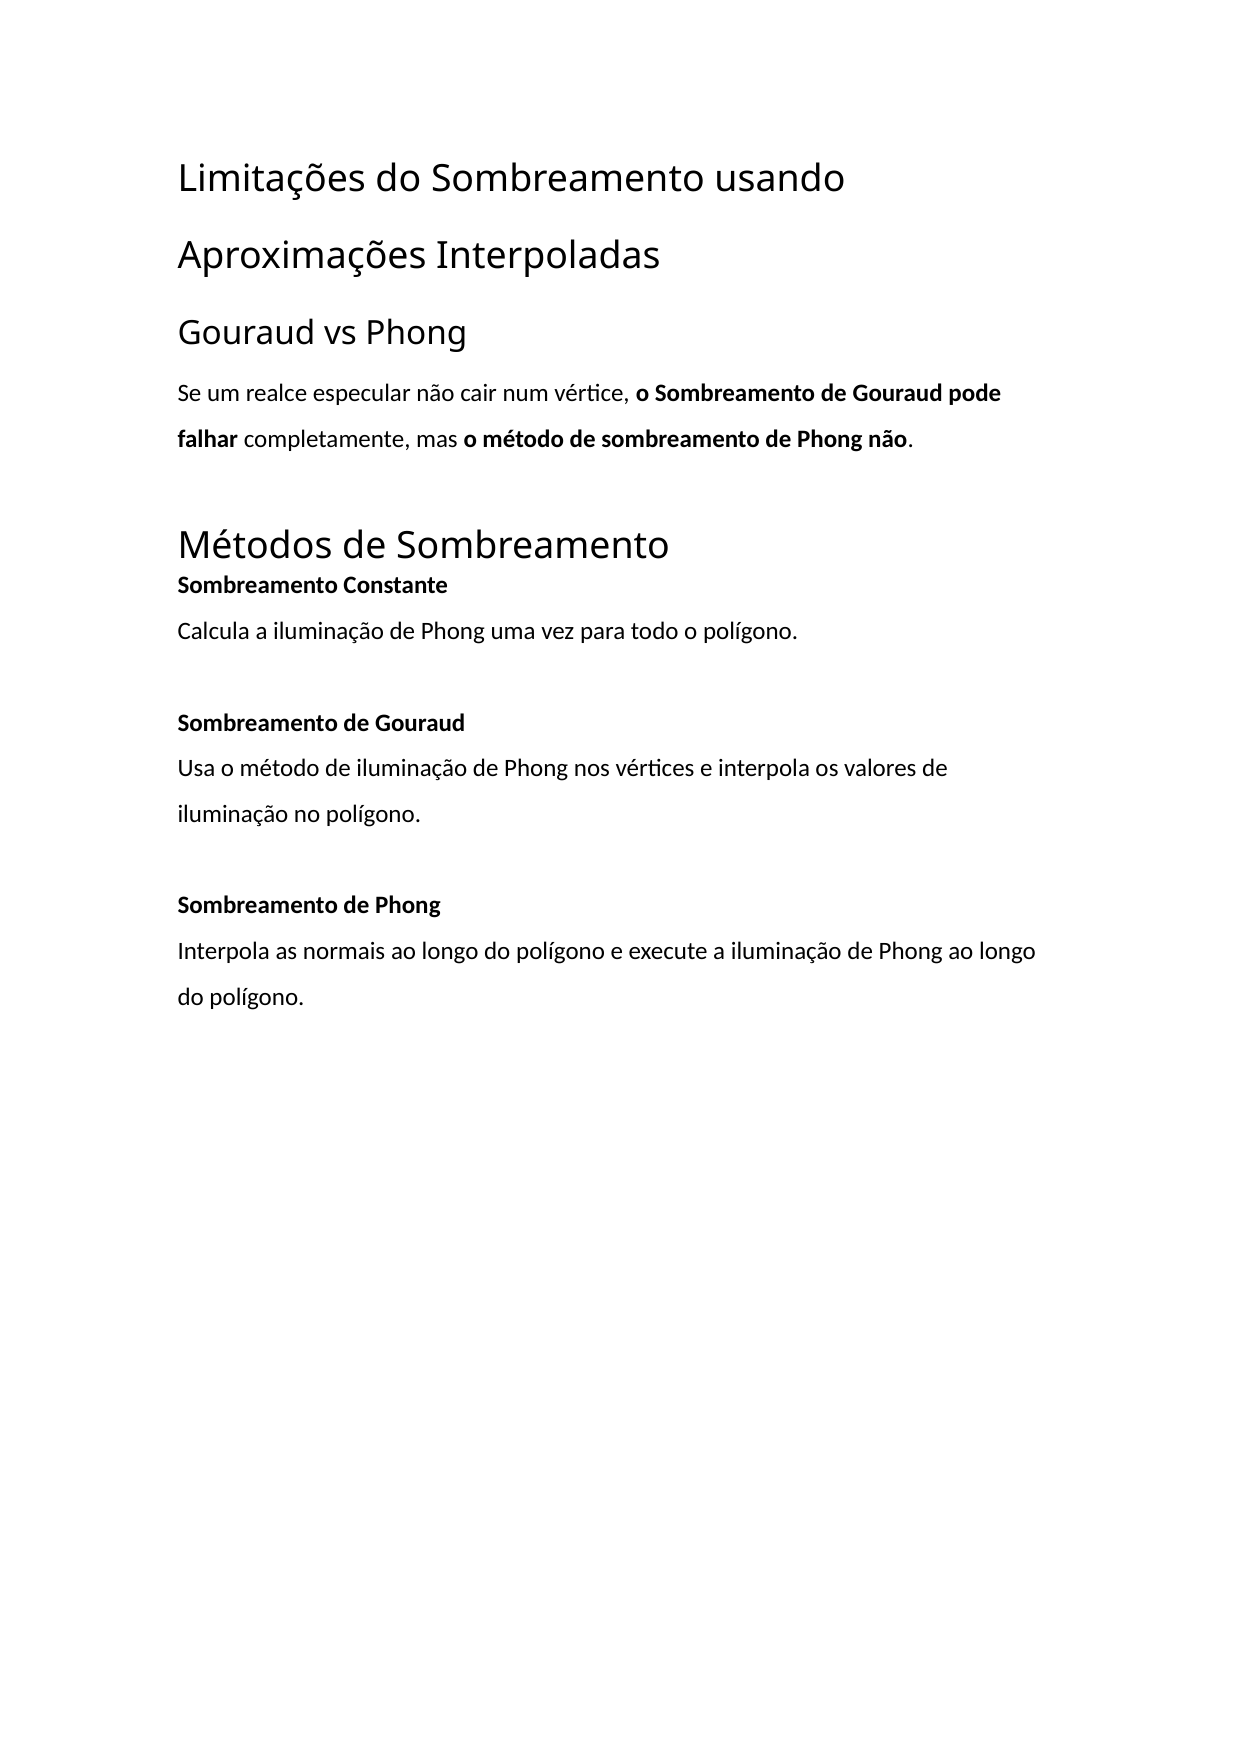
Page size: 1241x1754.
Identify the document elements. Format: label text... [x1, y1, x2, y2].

text Sombreamento Constante [177, 569, 1063, 600]
text Sombreamento de Gouraud [177, 707, 1063, 737]
subtitle Limitações do Sombreamento usando Aproximações Interpoladas [177, 152, 1063, 279]
text Interpola as normais ao longo do polígono e execute a iluminação de Phong ao longo do polígono. [177, 935, 1063, 1012]
subtitle Métodos de Sombreamento [177, 518, 1063, 569]
text Sombreamento de Phong [177, 890, 1063, 920]
text Se um realce especular não cair num vértice, o Sombreamento de Gouraud pode falhar completamente, mas o método de sombreamento de Phong não. [177, 377, 1063, 453]
text Calcula a iluminação de Phong uma vez para todo o polígono. [177, 615, 1063, 646]
subtitle Gouraud vs Phong [177, 309, 1063, 354]
text Usa o método de iluminação de Phong nos vértices e interpola os valores de iluminação no polígono. [177, 752, 1063, 829]
